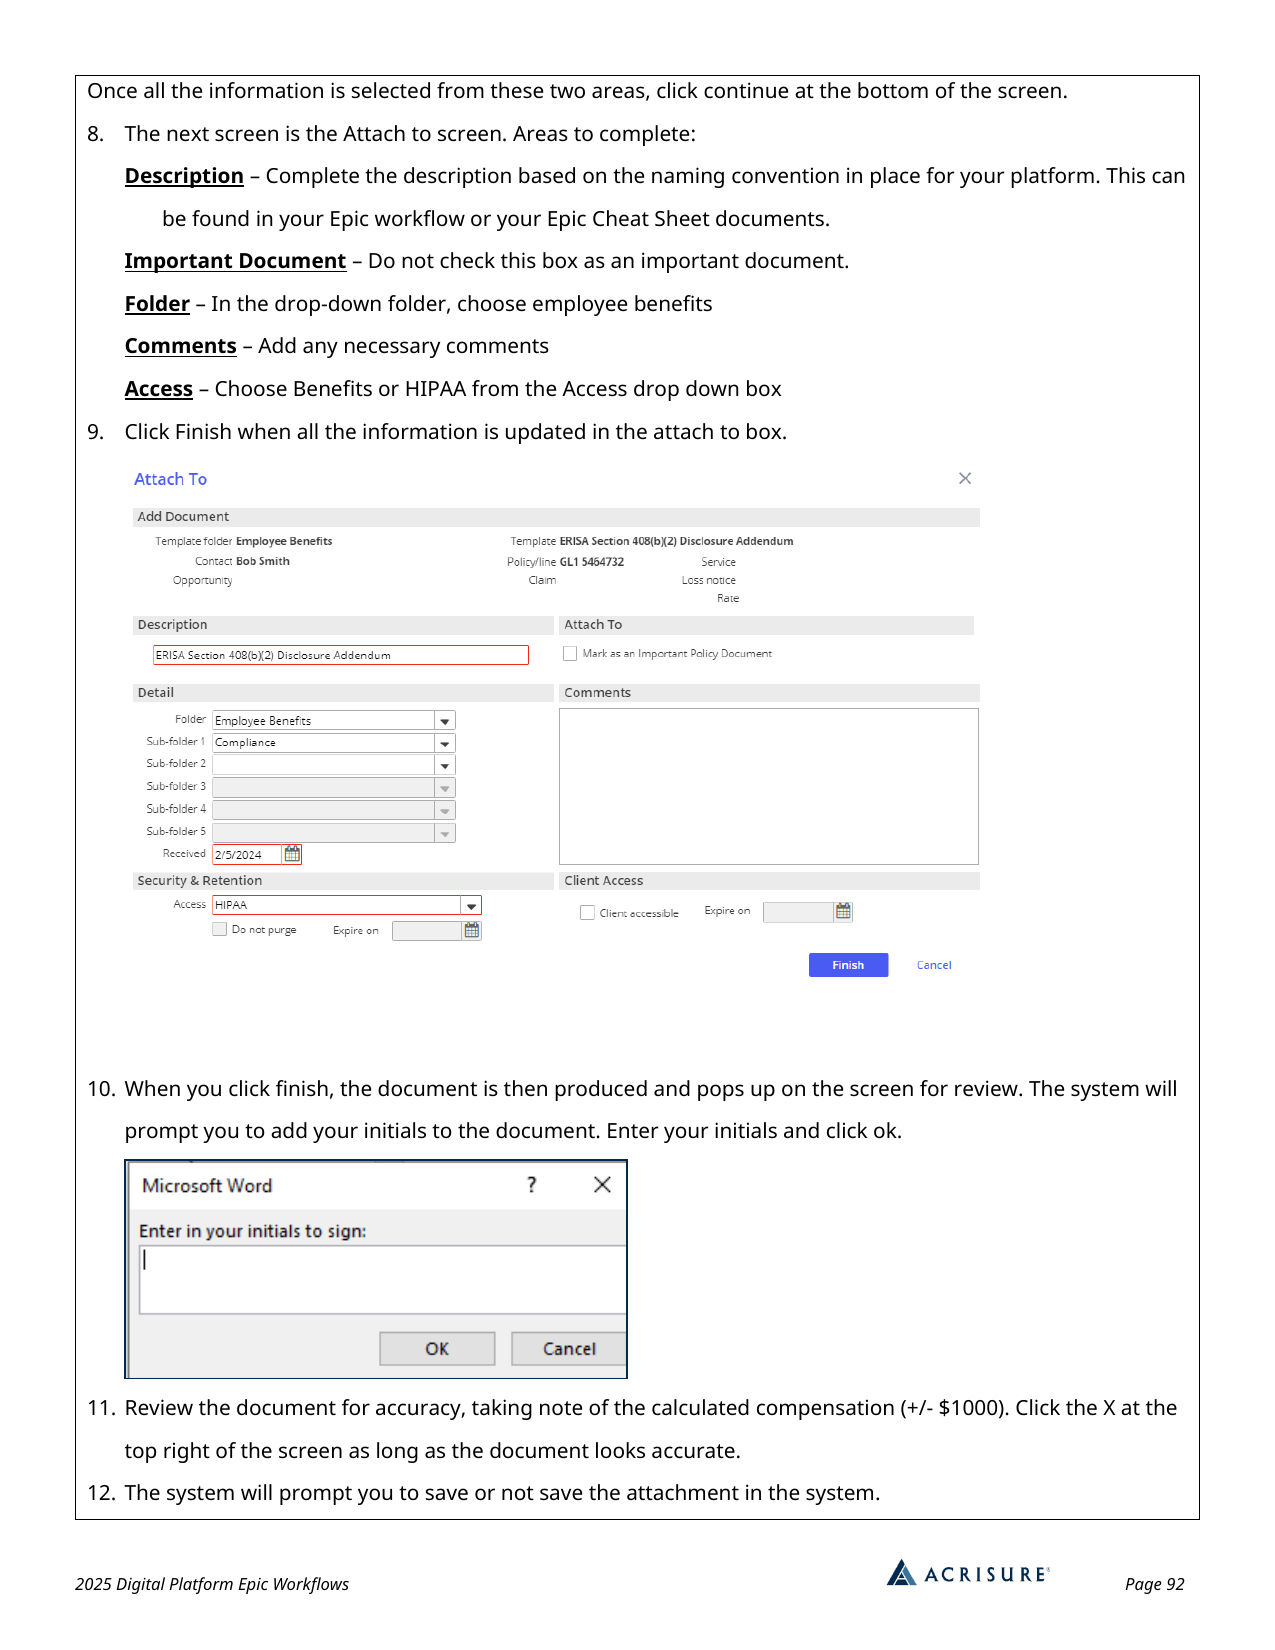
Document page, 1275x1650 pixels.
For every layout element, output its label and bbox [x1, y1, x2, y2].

picture [885, 1555, 1050, 1591]
table_header [76, 76, 1199, 1519]
picture [124, 459, 987, 1060]
